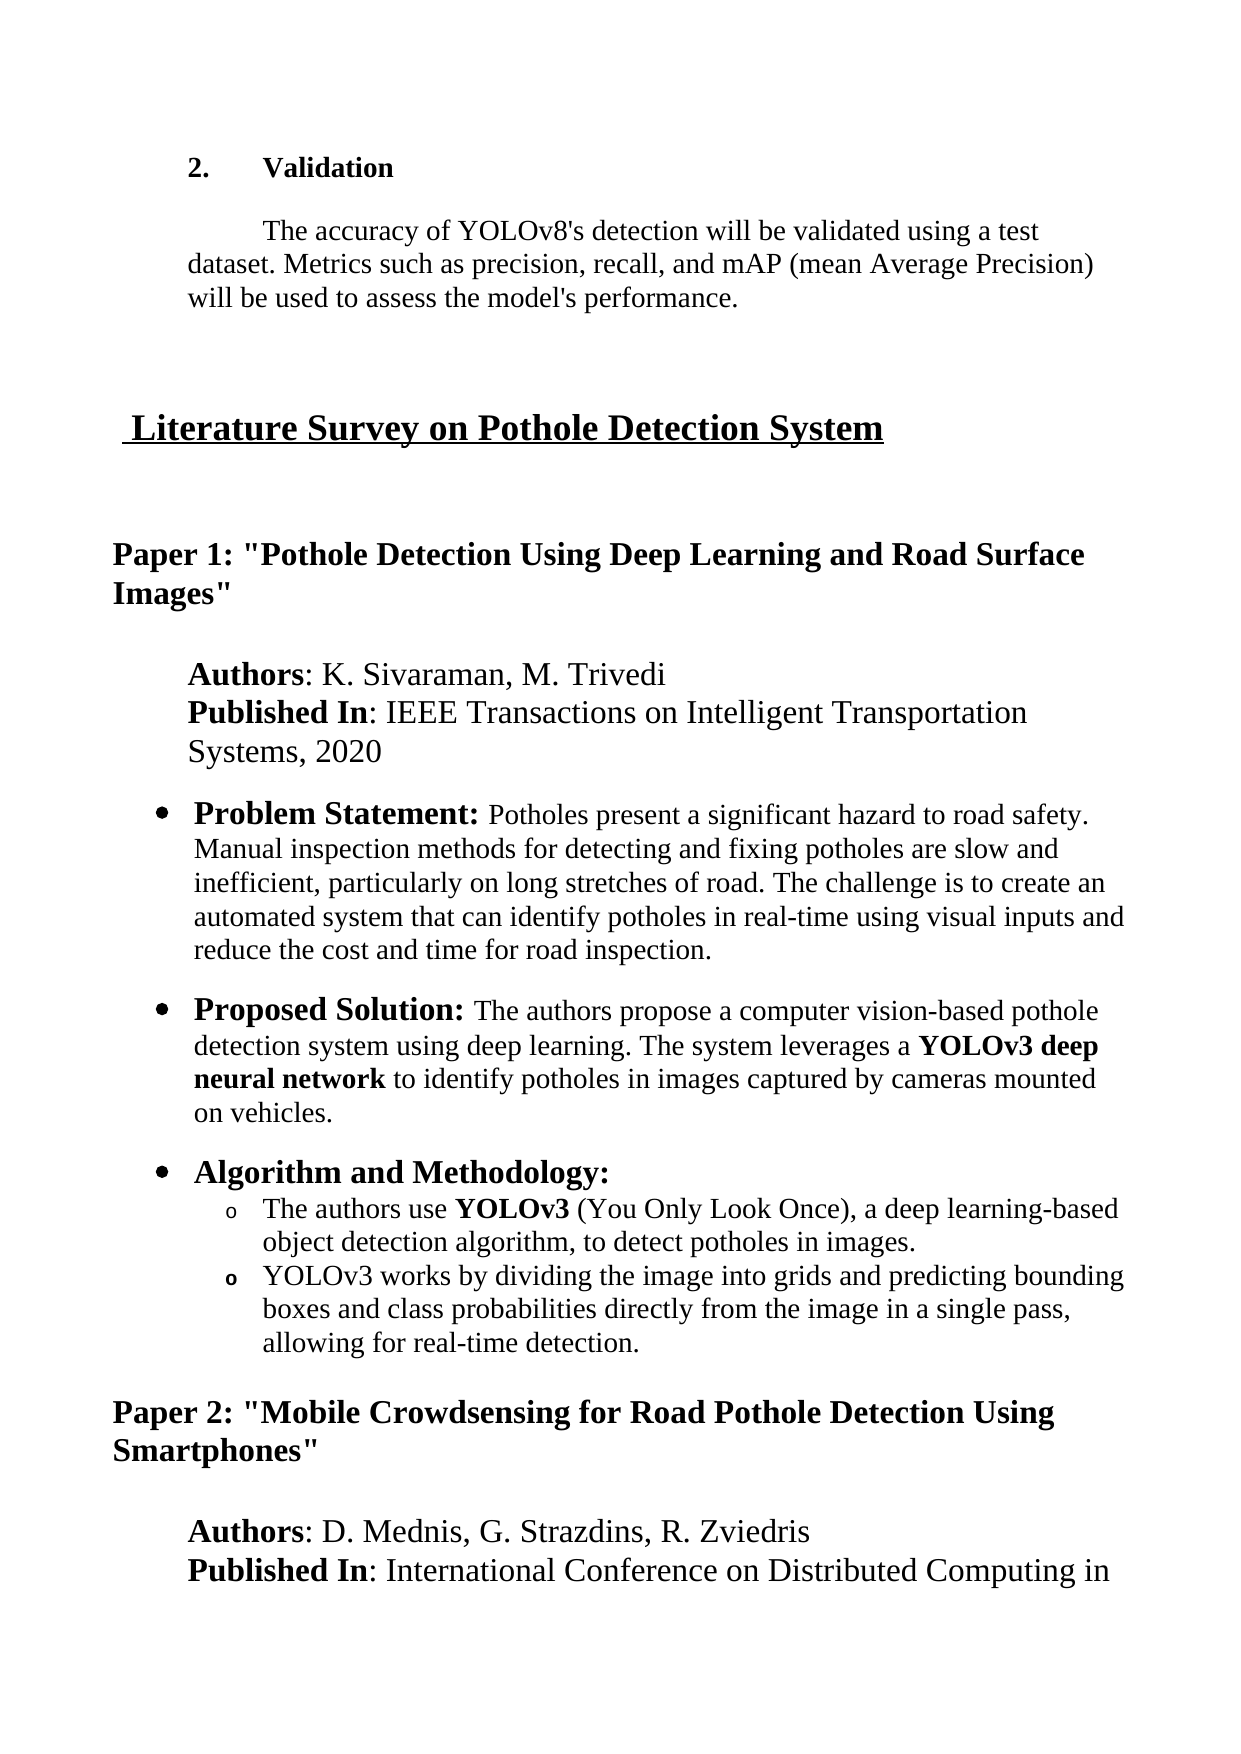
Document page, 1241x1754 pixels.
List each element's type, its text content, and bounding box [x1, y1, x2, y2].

text Literature Survey on Pothole Detection System [112, 405, 1128, 448]
list The authors use YOLOv3 (You Only Look Once), a deep learning-based object detection algorithm, to detect potholes in images. [225, 1191, 1128, 1258]
list Problem Statement: Potholes present a significant hazard to road safety. Manual inspection methods for detecting and fixing potholes are slow and inefficient, particularly on long stretches of road. The challenge is to create an automated system that can identify potholes in real-time using visual inputs and reduce the cost and time for road inspection. [156, 793, 1128, 966]
text Paper 1: "Pothole Detection Using Deep Learning and Road Surface Images" [112, 534, 1128, 611]
text The accuracy of YOLOv8's detection will be validated using a test dataset. Metrics such as precision, recall, and mAP (mean Average Precision) will be used to assess the model's performance. [187, 213, 1128, 313]
text Published In: IEEE Transactions on Intelligent Transportation Systems, 2020 [187, 693, 1128, 769]
list Proposed Solution: The authors propose a computer vision-based pothole detection system using deep learning. The system leverages a YOLOv3 deep neural network to identify potholes in images captured by cameras mounted on vehicles. [156, 989, 1128, 1128]
text Authors: D. Mednis, G. Strazdins, R. Zviedris [187, 1512, 1128, 1550]
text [187, 1550, 1128, 1588]
list Validation [112, 150, 1128, 183]
text Authors: K. Sivaraman, M. Trivedi [187, 654, 1128, 693]
list YOLOv3 works by dividing the image into grids and predicting bounding boxes and class probabilities directly from the image in a single pass, allowing for real-time detection. [225, 1258, 1128, 1358]
text Paper 2: "Mobile Crowdsensing for Road Pothole Detection Using Smartphones" [112, 1392, 1128, 1469]
list Algorithm and Methodology: [156, 1152, 1128, 1191]
